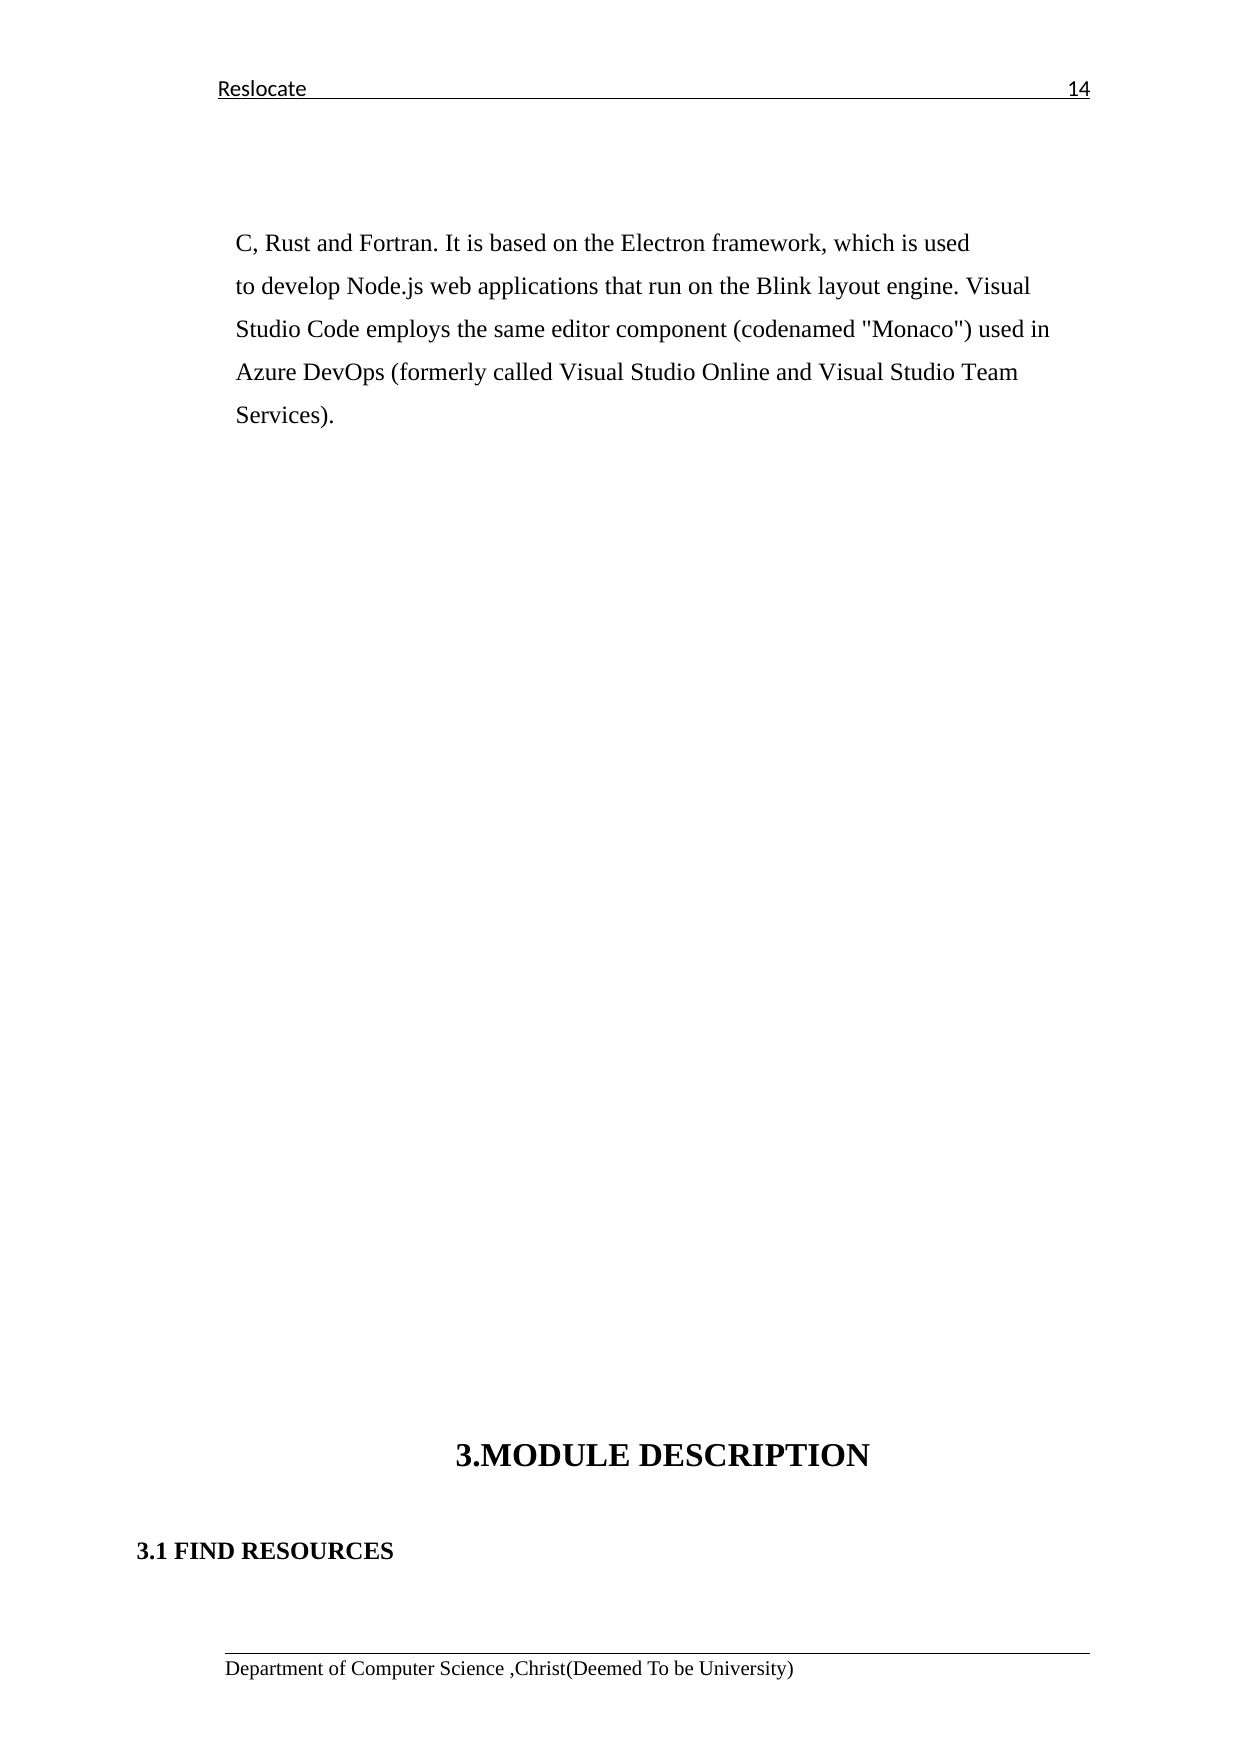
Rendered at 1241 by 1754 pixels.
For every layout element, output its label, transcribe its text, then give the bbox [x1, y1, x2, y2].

text 3.MODULE DESCRIPTION [235, 1436, 1090, 1474]
text Azure DevOps (formerly called Visual Studio Online and Visual Studio Team [235, 357, 1090, 386]
text to develop Node.js web applications that run on the Blink layout engine. Visual [235, 271, 1090, 300]
text Studio Code employs the same editor component (codenamed "Monaco") used in [235, 314, 1090, 343]
text 3.1 FIND RESOURCES [136, 1536, 1090, 1565]
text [235, 228, 1090, 257]
text Services). [235, 401, 1090, 429]
